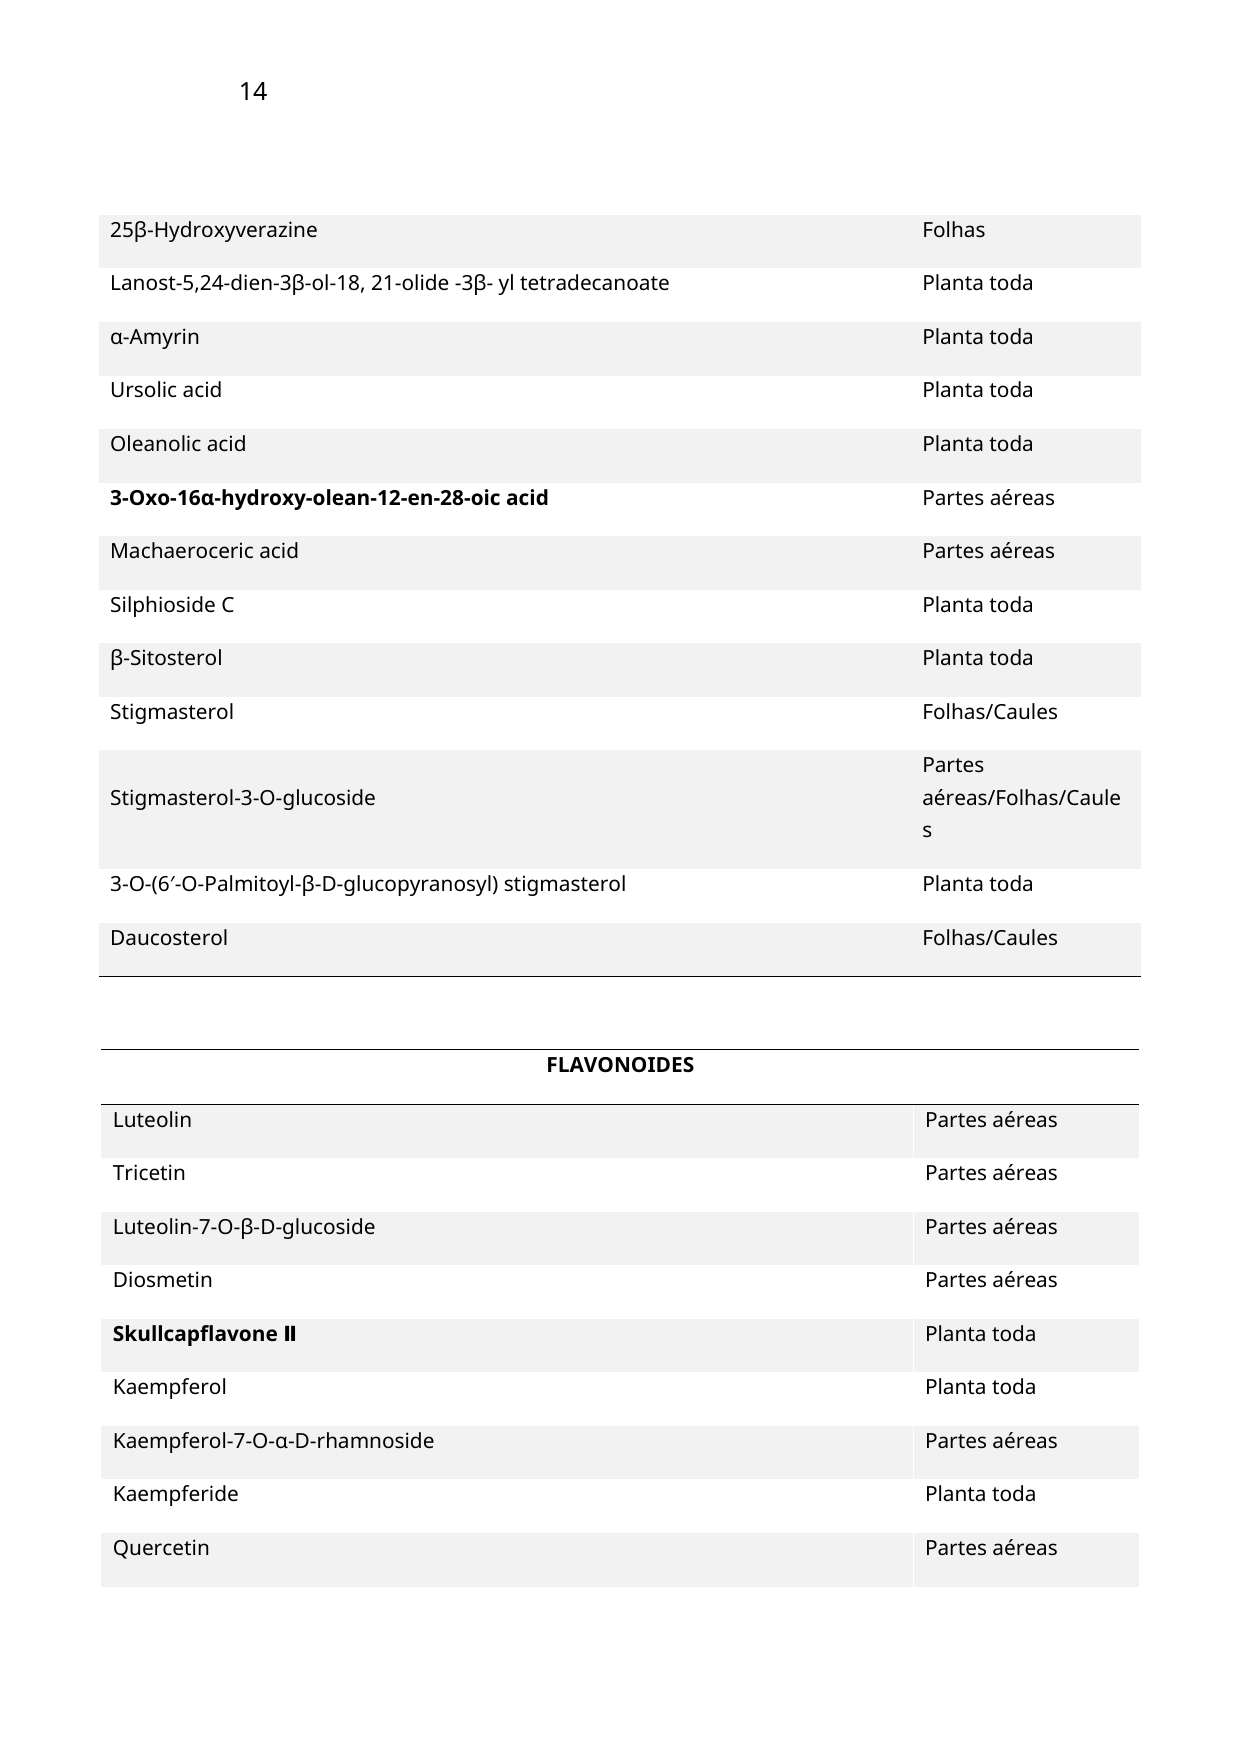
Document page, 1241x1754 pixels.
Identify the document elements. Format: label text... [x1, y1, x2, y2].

table_cell Silphioside C [99, 590, 911, 643]
table_cell Daucosterol [99, 923, 911, 976]
table_cell Planta toda [911, 322, 1141, 376]
table_cell β-Sitosterol [99, 643, 911, 697]
table_cell Partes aéreas [911, 483, 1141, 536]
table_cell Luteolin-7-O-β-D-glucoside [101, 1212, 913, 1265]
table_cell Planta toda [914, 1373, 1139, 1426]
table_cell Partes aéreas [914, 1158, 1139, 1212]
table_cell Planta toda [911, 643, 1141, 697]
table_cell Folhas/Caules [911, 697, 1141, 750]
table_cell Lanost-5,24-dien-3β-ol-18, 21-olide -3β- yl tetradecanoate [99, 269, 911, 322]
table_cell 25β-Hydroxyverazine [99, 215, 911, 268]
table_cell 3-Oxo-16α-hydroxy-olean-12-en-28-oic acid [99, 483, 911, 536]
table_cell Luteolin [101, 1105, 913, 1158]
table_cell Folhas [911, 215, 1141, 268]
table_cell Partes aéreas [914, 1105, 1139, 1158]
table_cell Machaeroceric acid [99, 536, 911, 590]
table_cell Partes aéreas [911, 536, 1141, 590]
table_cell Stigmasterol [99, 697, 911, 750]
table_cell Planta toda [914, 1480, 1139, 1533]
table_cell Kaempferide [101, 1480, 913, 1533]
table_cell Ursolic acid [99, 376, 911, 429]
table_cell Kaempferol [101, 1373, 913, 1426]
table_cell Planta toda [911, 869, 1141, 923]
table_cell Partes aéreas [914, 1265, 1139, 1319]
table_header FLAVONOIDES [101, 1050, 1139, 1104]
table_cell Skullcapflavone Ⅱ [101, 1319, 913, 1372]
table_cell Partes aéreas [914, 1212, 1139, 1265]
table_cell Oleanolic acid [99, 429, 911, 483]
table_cell 3-O-(6′-O-Palmitoyl-β-D-glucopyranosyl) stigmasterol [99, 869, 911, 923]
table_cell Partes aéreas [914, 1426, 1139, 1479]
table_cell Partes aéreas [914, 1533, 1139, 1587]
table_cell Planta toda [914, 1319, 1139, 1372]
table_cell Diosmetin [101, 1265, 913, 1319]
table_cell Partes aéreas/Folhas/Caules [911, 750, 1141, 869]
table_cell Tricetin [101, 1158, 913, 1212]
table_cell Quercetin [101, 1533, 913, 1587]
table_cell Planta toda [911, 269, 1141, 322]
table_cell Planta toda [911, 429, 1141, 483]
table_cell Planta toda [911, 590, 1141, 643]
table_cell α-Amyrin [99, 322, 911, 376]
table_cell Stigmasterol-3-O-glucoside [99, 750, 911, 869]
table_cell Planta toda [911, 376, 1141, 429]
table_cell Folhas/Caules [911, 923, 1141, 976]
table_cell Kaempferol-7-O-α-D-rhamnoside [101, 1426, 913, 1479]
